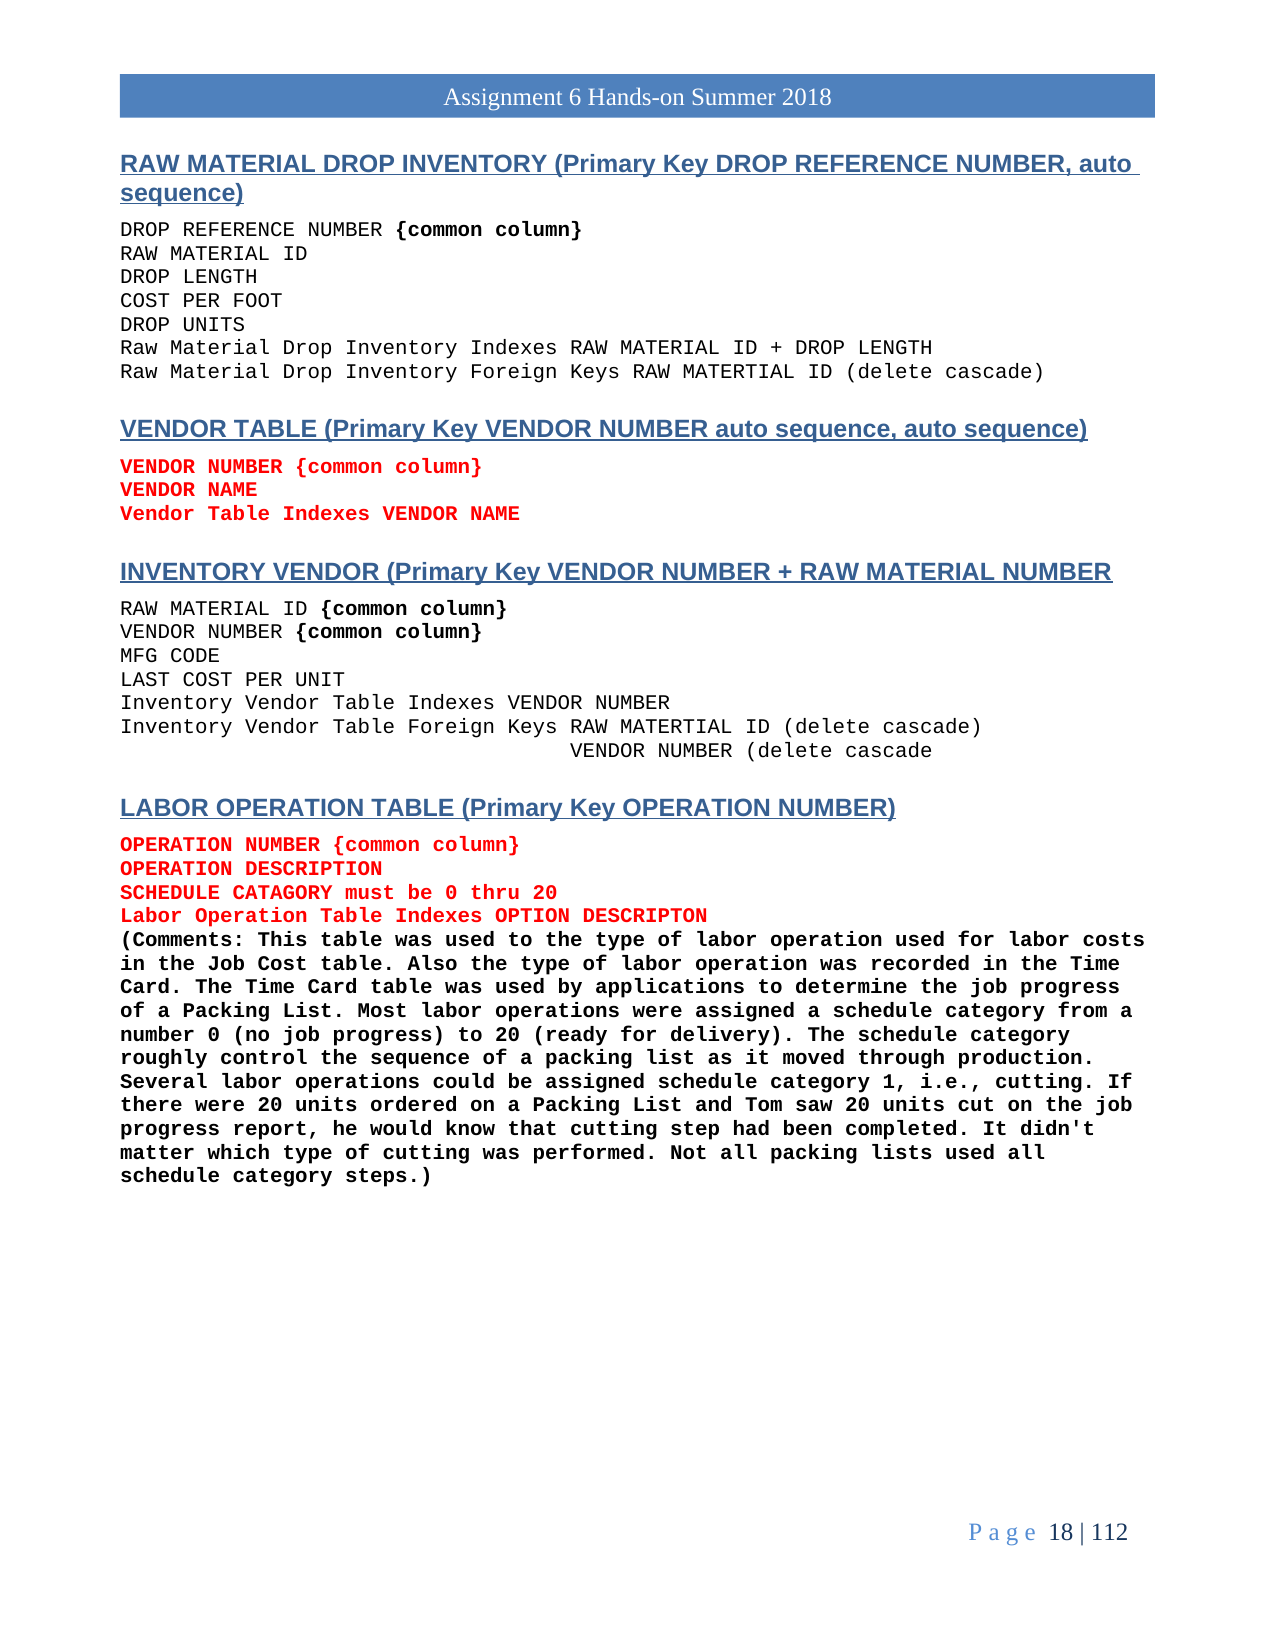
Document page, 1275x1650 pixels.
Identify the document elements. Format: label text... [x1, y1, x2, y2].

subtitle LABOR OPERATION TABLE (Primary Key OPERATION NUMBER) [120, 793, 1155, 822]
subtitle INVENTORY VENDOR (Primary Key VENDOR NUMBER + RAW MATERIAL NUMBER [120, 556, 1155, 585]
text Labor Operation Table Indexes OPTION DESCRIPTON [120, 905, 1155, 929]
text Raw Material Drop Inventory Foreign Keys RAW MATERTIAL ID (delete cascade) [120, 361, 1155, 384]
text OPERATION NUMBER {common column} [120, 834, 1155, 858]
text VENDOR NUMBER {common column} [120, 621, 1155, 645]
text COST PER FOOT [120, 290, 1155, 313]
text OPERATION DESCRIPTION [120, 858, 1155, 882]
text VENDOR NUMBER {common column} [120, 456, 1155, 479]
subtitle VENDOR TABLE (Primary Key VENDOR NUMBER auto sequence, auto sequence) [120, 414, 1155, 443]
text MFG CODE [120, 645, 1155, 669]
text Inventory Vendor Table Foreign Keys RAW MATERTIAL ID (delete cascade) [120, 716, 1155, 739]
text LAST COST PER UNIT [120, 669, 1155, 692]
text DROP LENGTH [120, 266, 1155, 290]
text SCHEDULE CATAGORY must be 0 thru 20 [120, 882, 1155, 905]
text VENDOR NAME [120, 479, 1155, 503]
text DROP UNITS [120, 313, 1155, 337]
subtitle RAW MATERIAL DROP INVENTORY (Primary Key DROP REFERENCE NUMBER, auto sequence) [120, 149, 1155, 206]
text Inventory Vendor Table Indexes VENDOR NUMBER [120, 692, 1155, 716]
text VENDOR NUMBER (delete cascade [495, 739, 1155, 763]
text DROP REFERENCE NUMBER {common column} [120, 219, 1155, 243]
text RAW MATERIAL ID {common column} [120, 598, 1155, 621]
text (Comments: This table was used to the type of labor operation used for labor costs in the Job Cost table. Also the type of labor operation was recorded in the Time Card. The Time Card table was used by applications to determine the job progress of a Packing List. Most labor operations were assigned a schedule category from a number 0 (no job progress) to 20 (ready for delivery). The schedule category roughly control the sequence of a packing list as it moved through production. Several labor operations could be assigned schedule category 1, i.e., cutting. If there were 20 units ordered on a Packing List and Tom saw 20 units cut on the job progress report, he would know that cutting step had been completed. It didn't matter which type of cutting was performed. Not all packing lists used all schedule category steps.) [120, 929, 1155, 1189]
text Raw Material Drop Inventory Indexes RAW MATERIAL ID + DROP LENGTH [120, 337, 1155, 361]
text RAW MATERIAL ID [120, 243, 1155, 266]
text Vendor Table Indexes VENDOR NAME [120, 503, 1155, 527]
